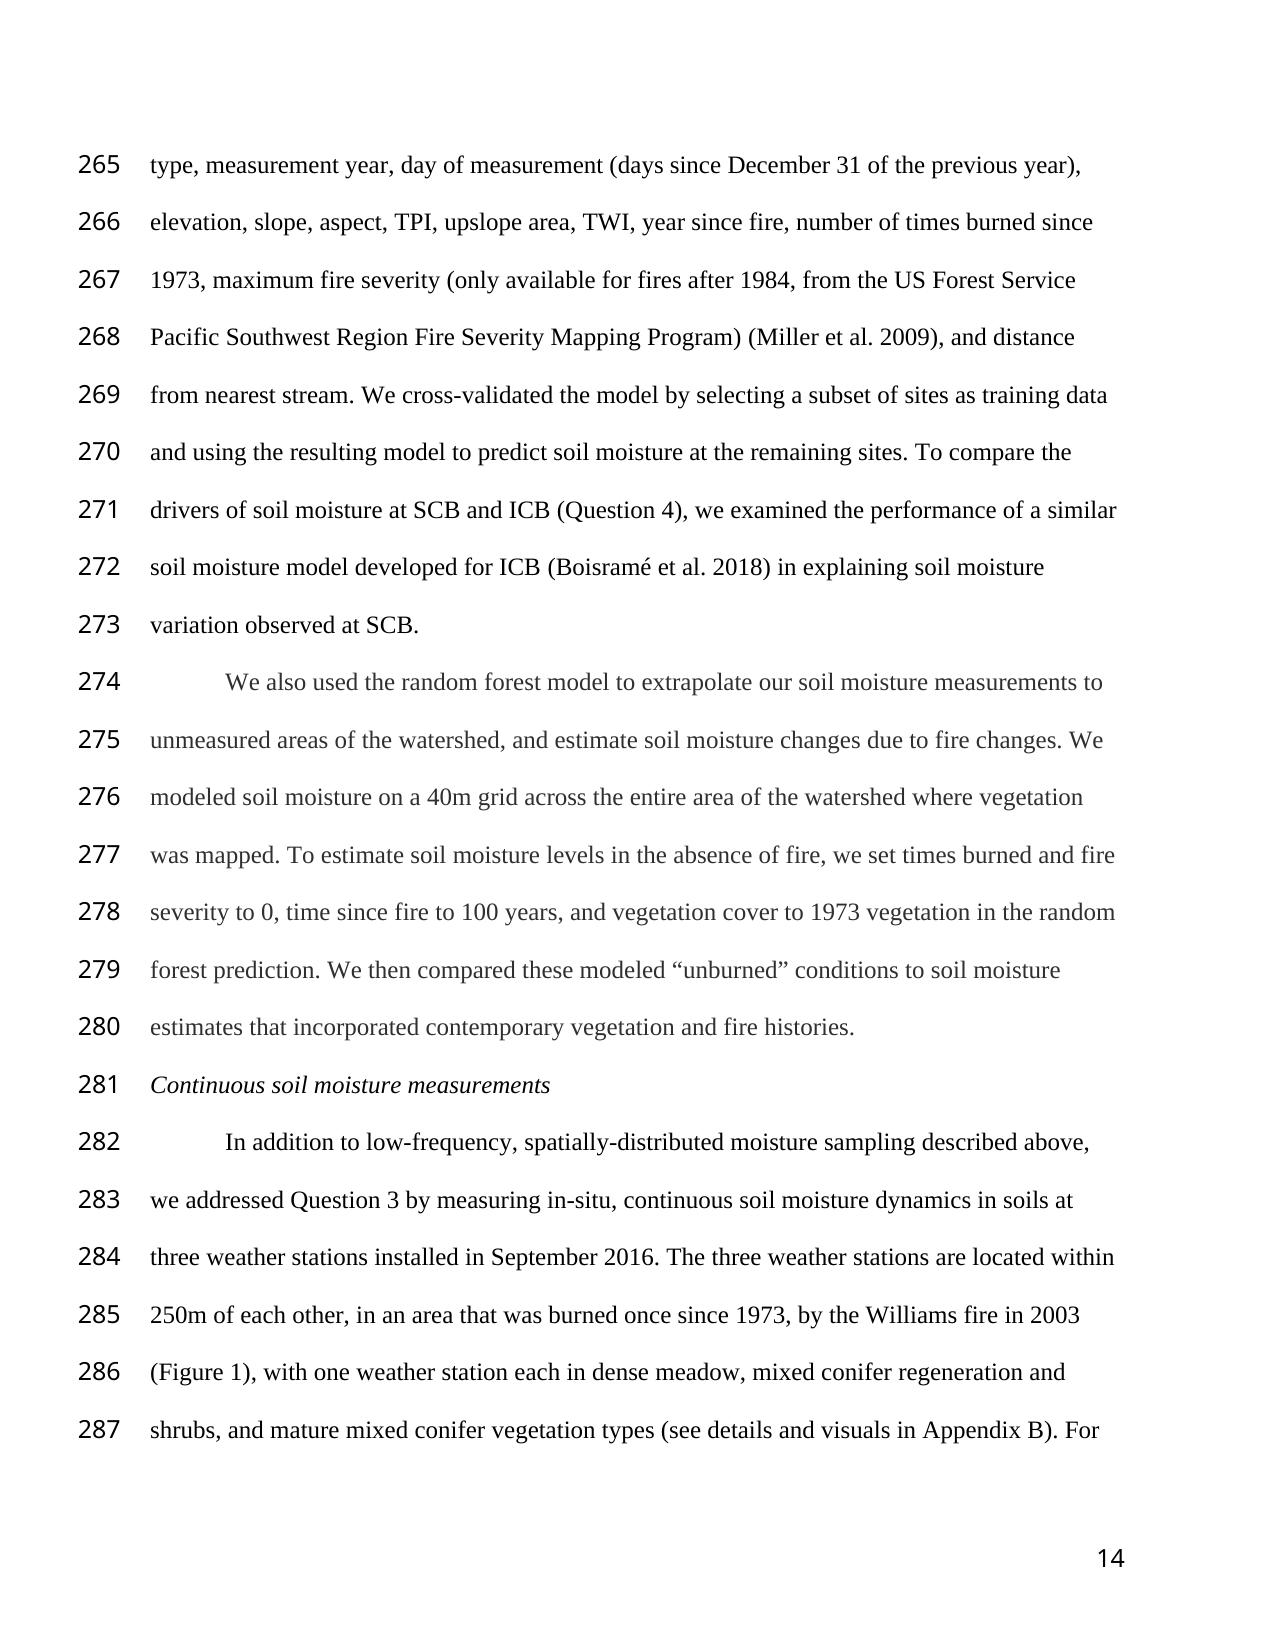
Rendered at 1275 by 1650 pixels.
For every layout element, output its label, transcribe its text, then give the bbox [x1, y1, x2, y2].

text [150, 150, 1125, 639]
text We also used the random forest model to extrapolate our soil moisture measurements to unmeasured areas of the watershed, and estimate soil moisture changes due to fire changes. We modeled soil moisture on a 40m grid across the entire area of the watershed where vegetation was mapped. To estimate soil moisture levels in the absence of fire, we set times burned and fire severity to 0, time since fire to 100 years, and vegetation cover to 1973 vegetation in the random forest prediction. We then compared these modeled “unburned” conditions to soil moisture estimates that incorporated contemporary vegetation and fire histories. [150, 667, 1125, 1041]
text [150, 1127, 1125, 1444]
text Continuous soil moisture measurements [150, 1070, 1125, 1099]
